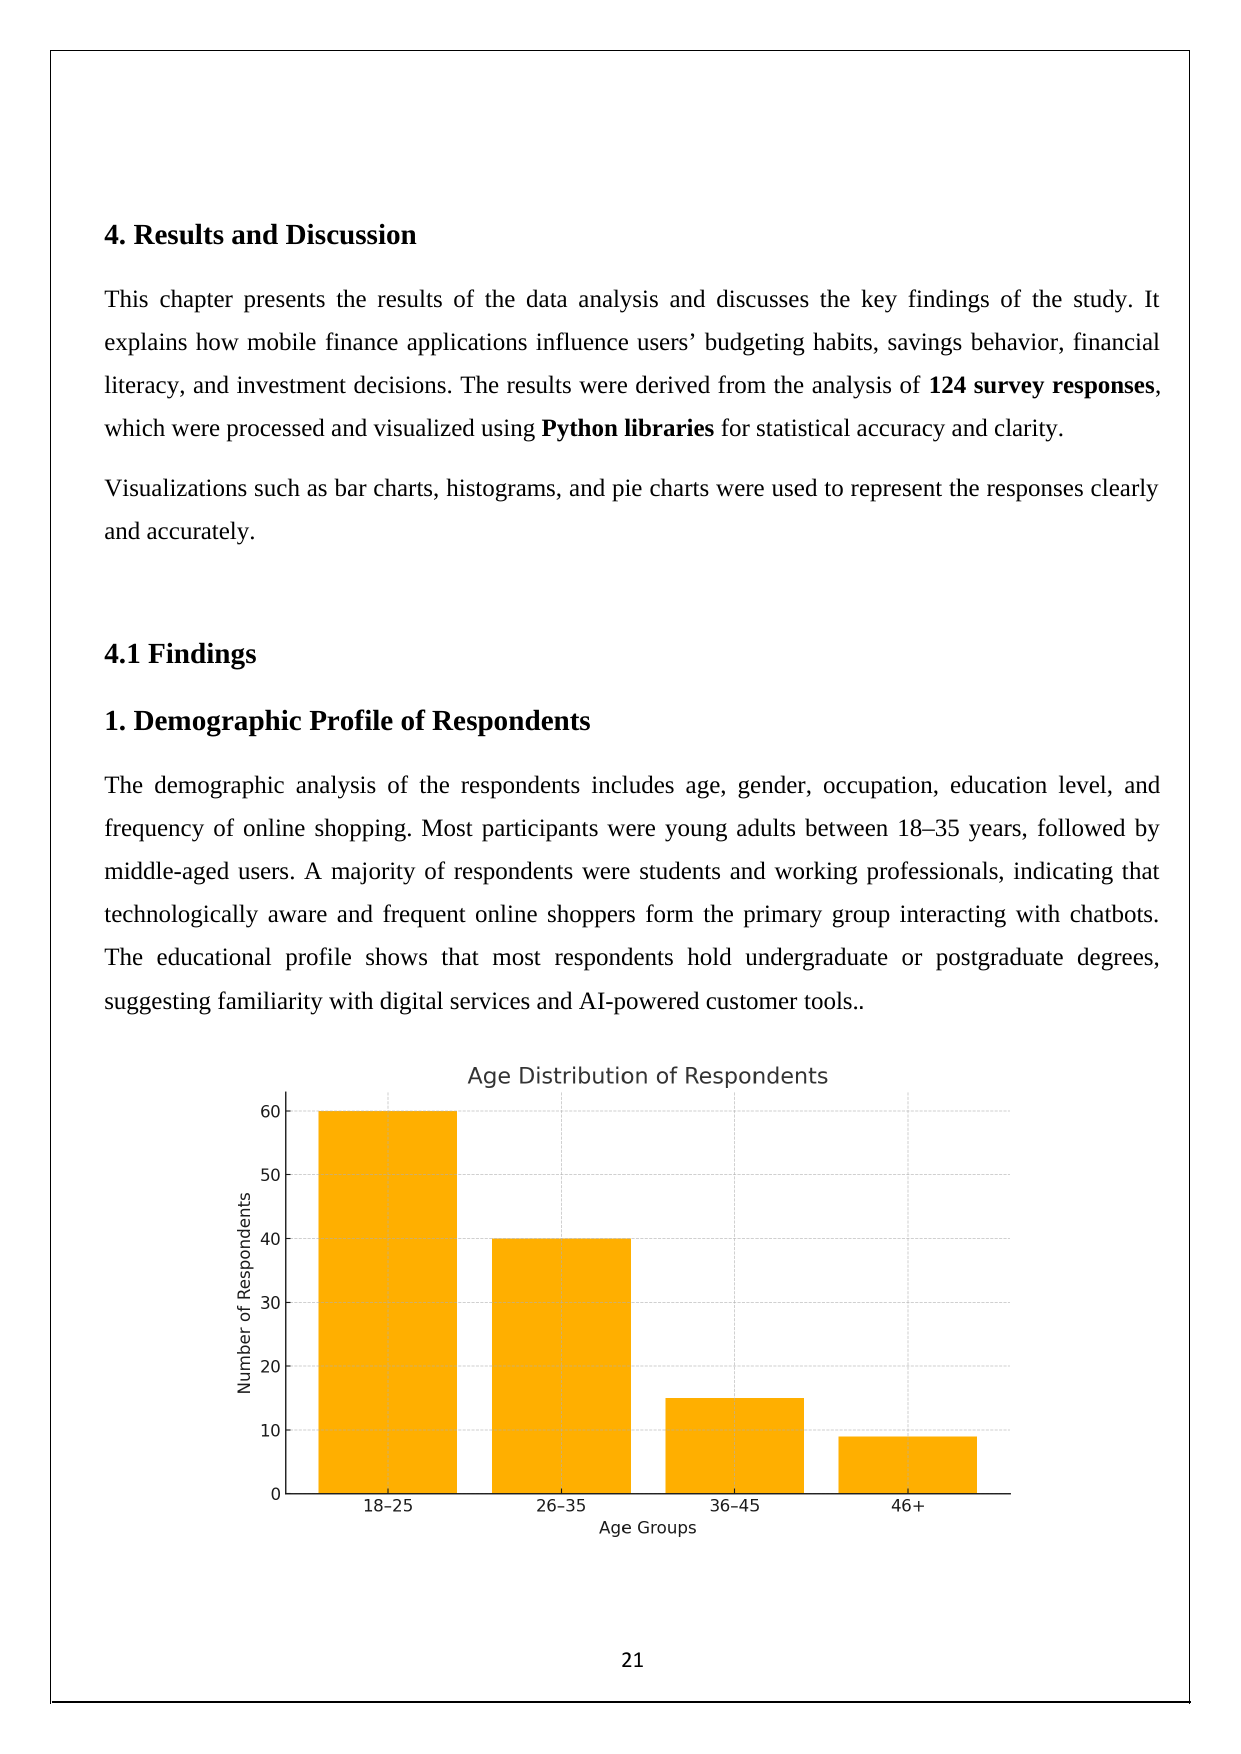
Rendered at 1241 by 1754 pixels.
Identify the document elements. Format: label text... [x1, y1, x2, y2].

text 4. Results and Discussion [104, 217, 1161, 251]
picture [318, 1056, 984, 1547]
text This chapter presents the results of the data analysis and discusses the key findings of the study. It explains how mobile finance applications influence users’ budgeting habits, savings behavior, financial literacy, and investment decisions. The results were derived from the analysis of 124 survey responses, which were processed and visualized using Python libraries for statistical accuracy and clarity. [104, 284, 1161, 442]
text Visualizations such as bar charts, histograms, and pie charts were used to represent the responses clearly and accurately. [104, 473, 1161, 545]
text 4.1 Findings [104, 636, 1161, 669]
text 1. Demographic Profile of Respondents [104, 703, 1161, 736]
text The demographic analysis of the respondents includes age, gender, occupation, education level, and frequency of online shopping. Most participants were young adults between 18–35 years, followed by middle-aged users. A majority of respondents were students and working professionals, indicating that technologically aware and frequent online shoppers form the primary group interacting with chatbots. The educational profile shows that most respondents hold undergraduate or postgraduate degrees, suggesting familiarity with digital services and AI-powered customer tools.. [104, 770, 1161, 1015]
